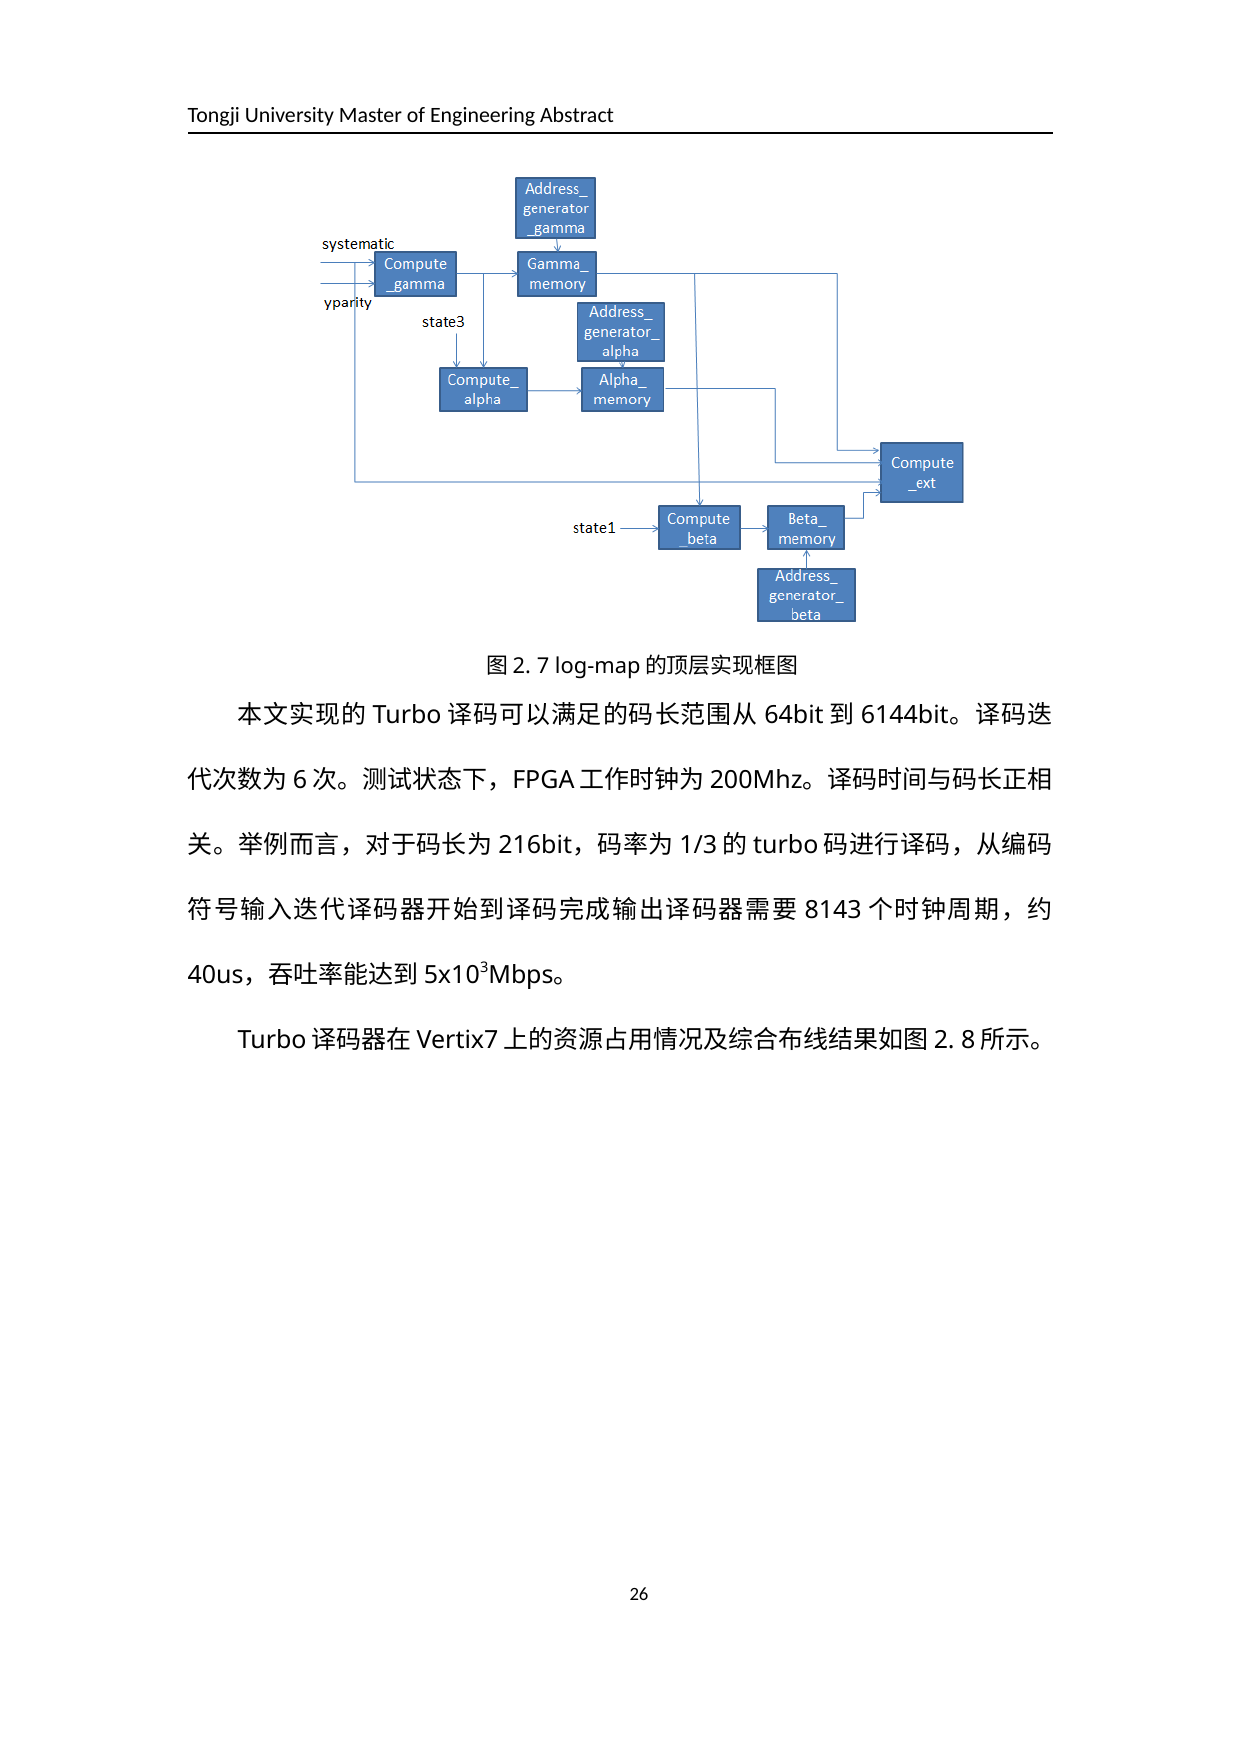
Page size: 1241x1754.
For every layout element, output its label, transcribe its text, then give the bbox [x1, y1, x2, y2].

picture [320, 160, 964, 644]
text 本文实现的Turbo译码可以满足的码长范围从64bit到6144bit。译码迭代次数为6次。测试状态下，FPGA工作时钟为200Mhz。译码时间与码长正相关。举例而言，对于码长为216bit，码率为1/3的turbo码进行译码，从编码符号输入迭代译码器开始到译码完成输出译码器需要8143个时钟周期，约40us，吞吐率能达到5x103Mbps。 [187, 680, 1053, 1005]
text Turbo译码器在Vertix7上的资源占用情况及综合布线结果如图2. 8所示。 [187, 1005, 1053, 1070]
text 图2. 7 log-map的顶层实现框图 [187, 647, 1053, 680]
